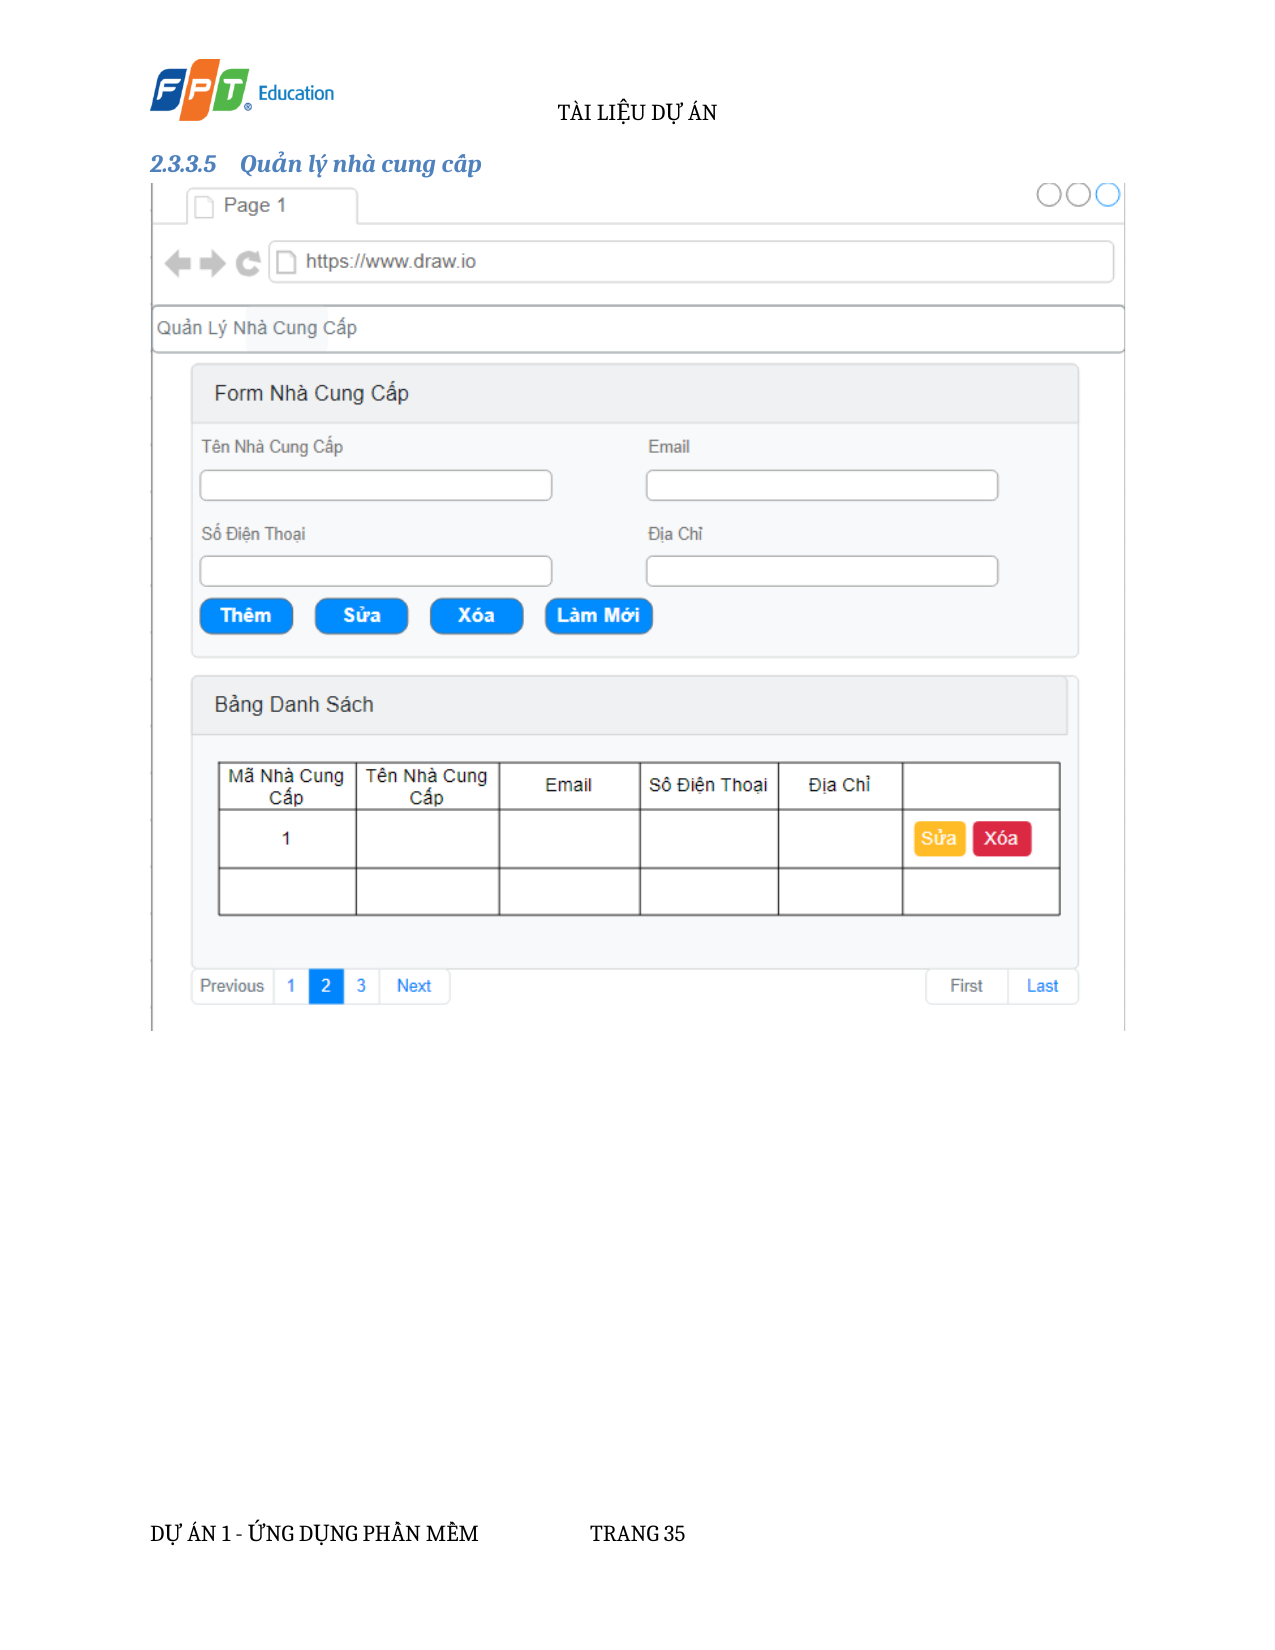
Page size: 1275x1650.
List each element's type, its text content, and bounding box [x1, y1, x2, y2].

picture [150, 183, 1125, 1031]
subtitle Quản lý nhà cung cấp [150, 150, 1125, 179]
picture [150, 59, 336, 121]
